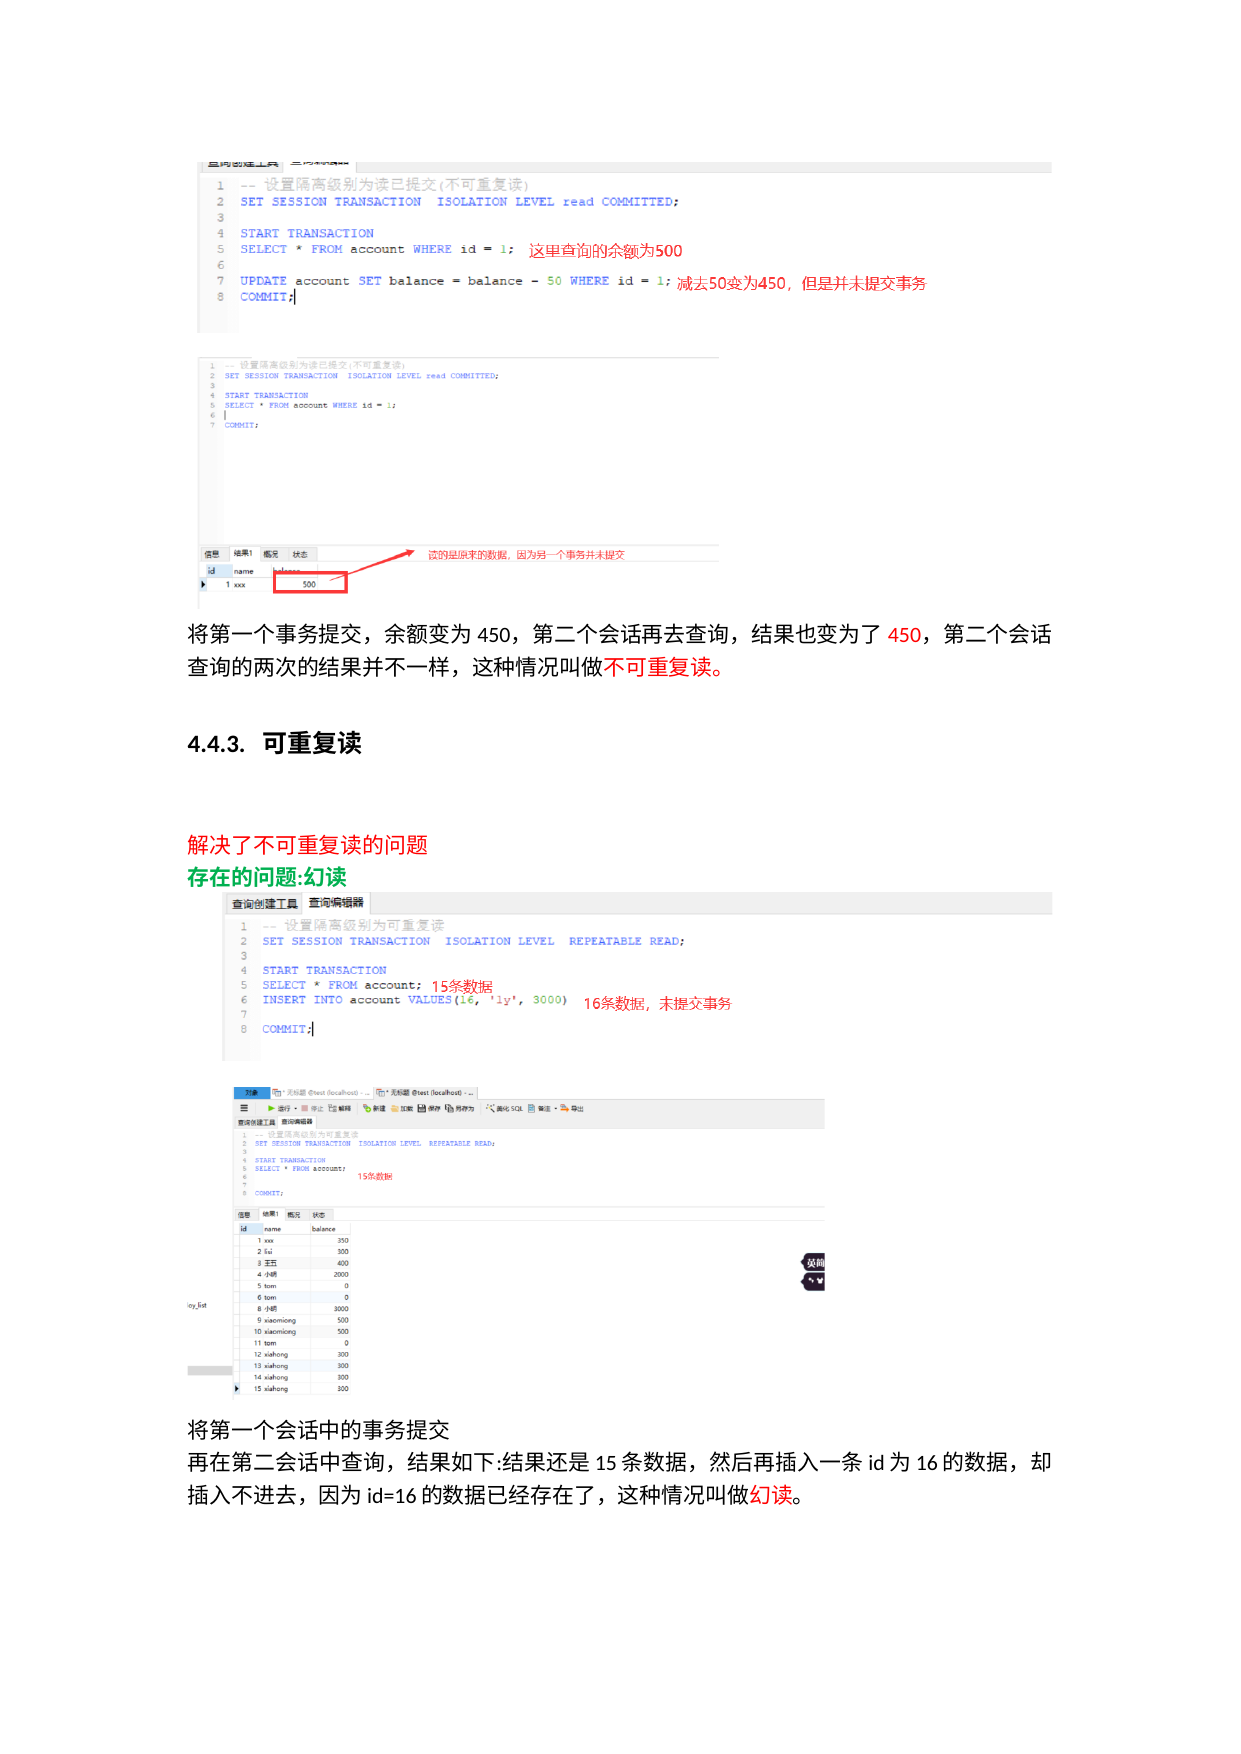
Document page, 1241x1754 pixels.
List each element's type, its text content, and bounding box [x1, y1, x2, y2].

text 存在的问题:幻读 [187, 860, 1053, 892]
text 解决了不可重复读的问题 [187, 827, 1053, 860]
picture [187, 357, 719, 609]
picture [187, 1087, 825, 1400]
picture [187, 162, 1052, 333]
text 将第一个事务提交，余额变为450，第二个会话再去查询，结果也变为了450，第二个会话查询的两次的结果并不一样，这种情况叫做不可重复读。 [187, 617, 1053, 682]
text 将第一个会话中的事务提交 [187, 1412, 1053, 1445]
picture [187, 892, 1053, 1061]
text 再在第二会话中查询，结果如下:结果还是15条数据，然后再插入一条id为16的数据，却插入不进去，因为id=16的数据已经存在了，这种情况叫做幻读。 [187, 1445, 1053, 1510]
subtitle 可重复读 [187, 709, 1053, 774]
